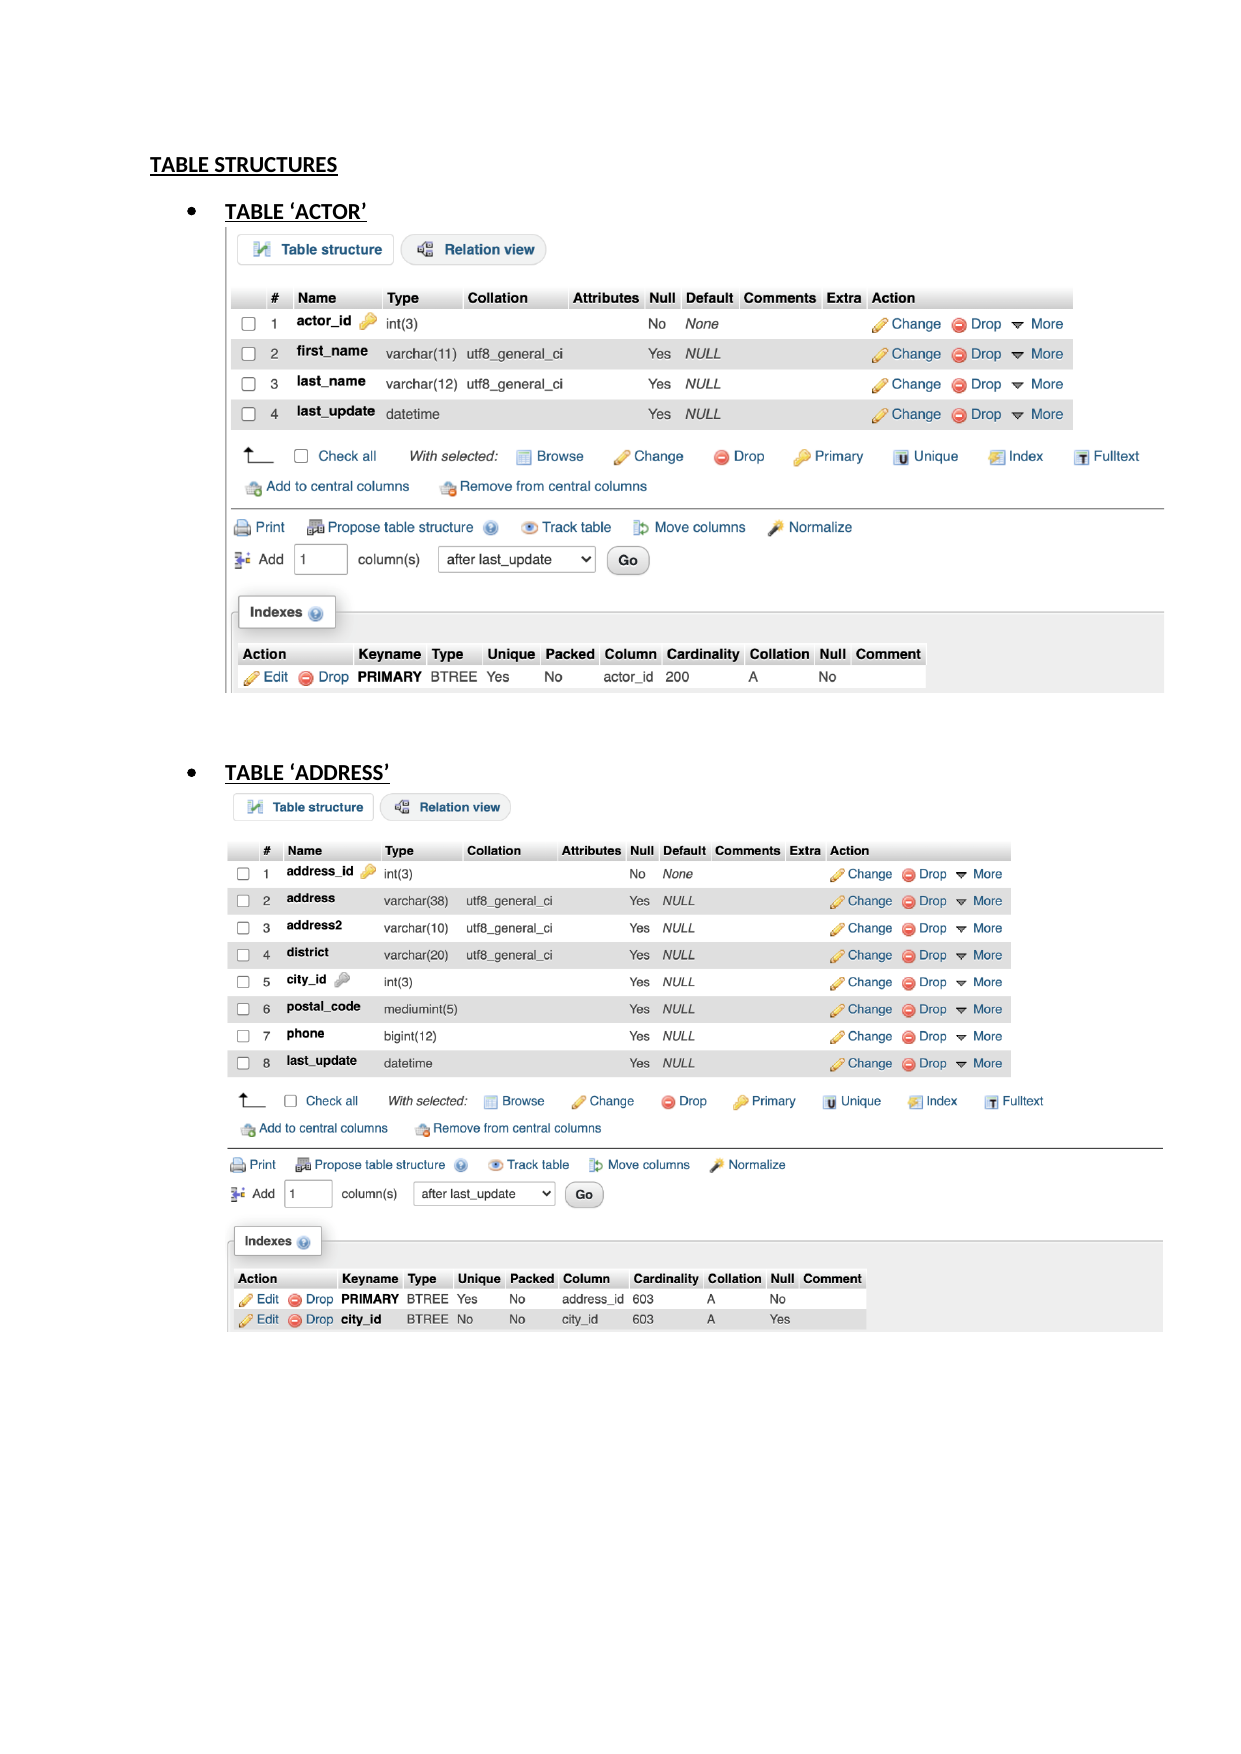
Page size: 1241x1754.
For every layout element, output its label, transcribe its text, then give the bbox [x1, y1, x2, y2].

list TABLE ‘ACTOR’ [187, 197, 1090, 225]
picture [225, 227, 1165, 693]
list TABLE ‘ADDRESS’ [187, 758, 1090, 786]
text TABLE STRUCTURES [150, 150, 1090, 178]
picture [225, 788, 1163, 1332]
